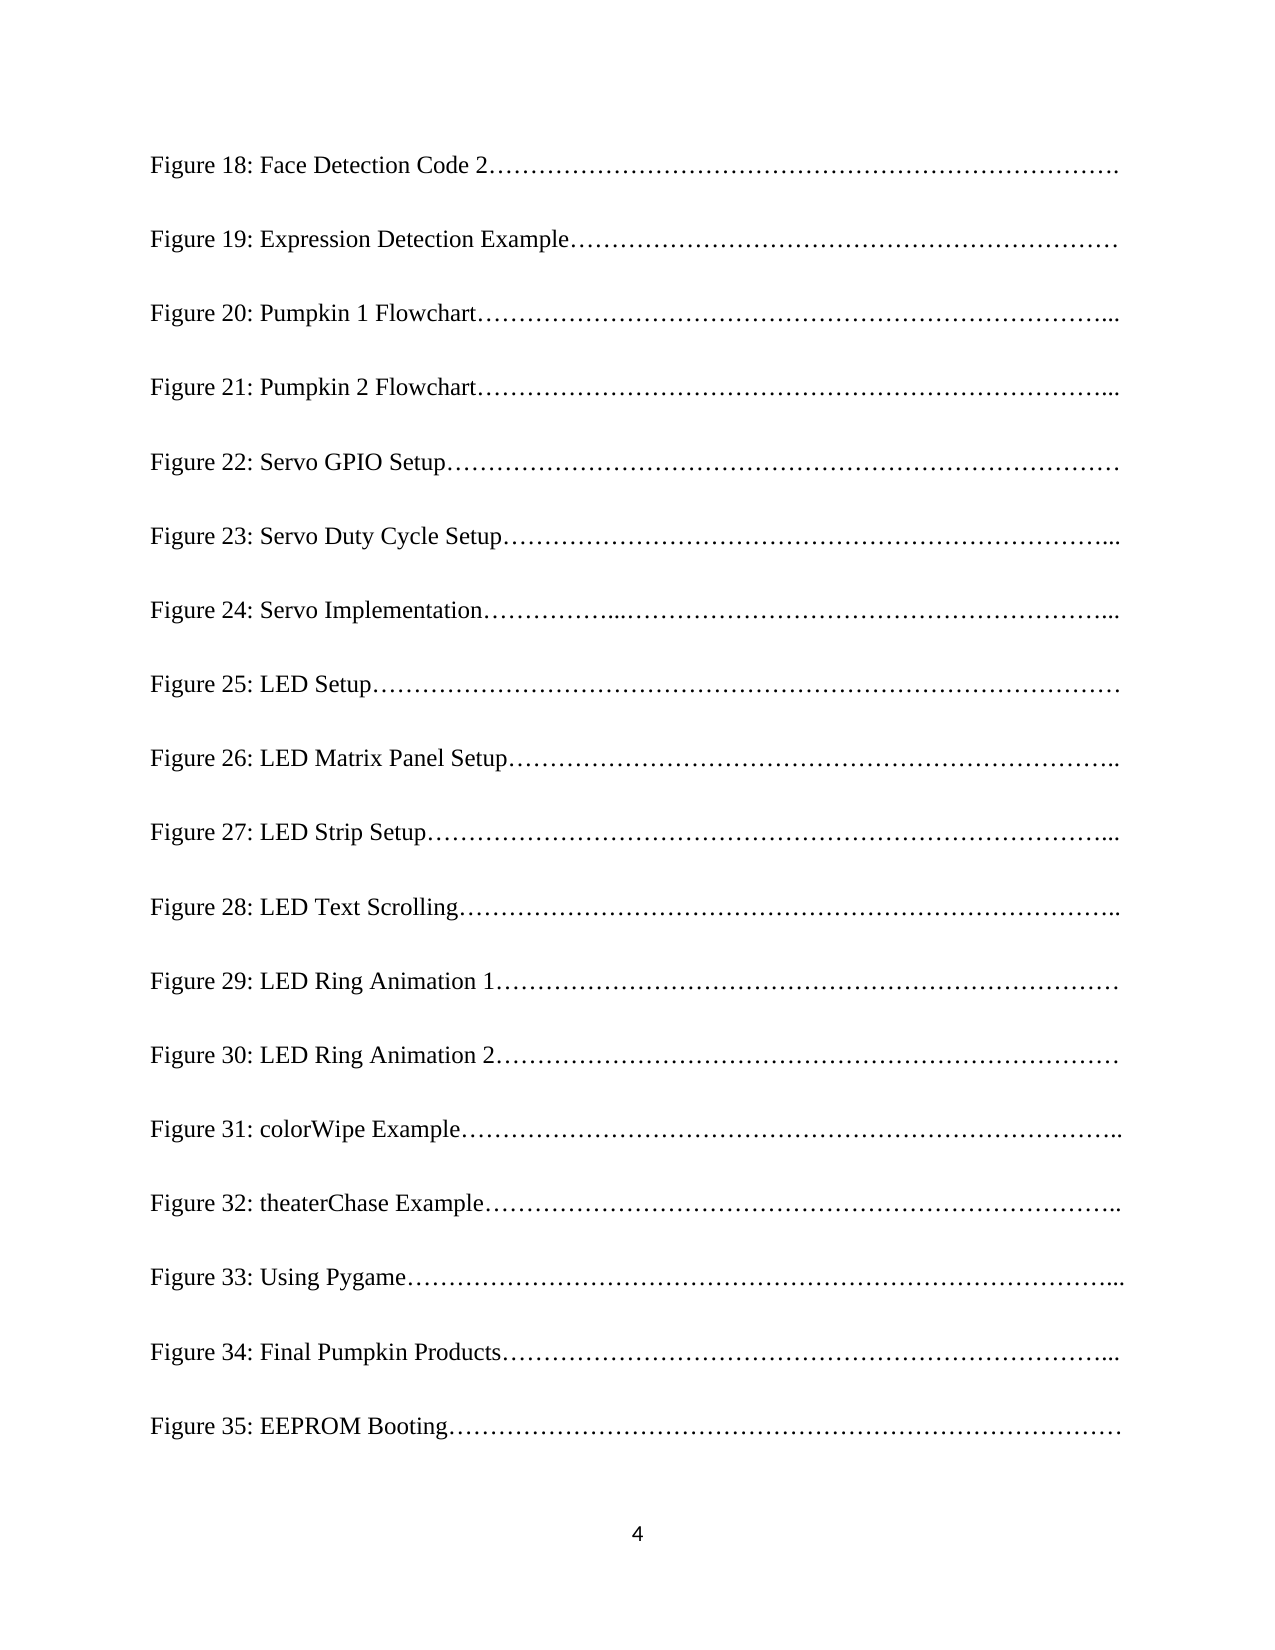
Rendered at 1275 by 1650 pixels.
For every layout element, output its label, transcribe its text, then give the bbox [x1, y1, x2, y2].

text Figure 32: theaterChase Example………………………………………………………………….. [150, 1188, 1125, 1217]
text Figure 18: Face Detection Code 2…………………………………………………………………. [150, 150, 1125, 179]
text Figure 23: Servo Duty Cycle Setup………………………………………………………………... [150, 521, 1125, 549]
text Figure 21: Pumpkin 2 Flowchart…………………………………………………………………... [150, 372, 1125, 401]
text Figure 33: Using Pygame…………………………………………………………………………... [150, 1262, 1125, 1291]
text Figure 28: LED Text Scrolling…………………………………………………………………….. [150, 892, 1125, 920]
text Figure 24: Servo Implementation……………...…………………………………………………... [150, 595, 1125, 624]
text Figure 30: LED Ring Animation 2………………………………………………………………… [150, 1040, 1125, 1069]
text Figure 20: Pumpkin 1 Flowchart…………………………………………………………………... [150, 298, 1125, 327]
text Figure 29: LED Ring Animation 1………………………………………………………………… [150, 966, 1125, 994]
text Figure 22: Servo GPIO Setup……………………………………………………………………… [150, 447, 1125, 475]
text Figure 26: LED Matrix Panel Setup……………………………………………………………….. [150, 743, 1125, 772]
text Figure 34: Final Pumpkin Products………………………………………………………………... [150, 1337, 1125, 1365]
text Figure 25: LED Setup……………………………………………………………………………… [150, 669, 1125, 698]
text Figure 31: colorWipe Example…………………………………………………………………….. [150, 1114, 1125, 1143]
text Figure 19: Expression Detection Example………………………………………………………… [150, 224, 1125, 253]
text Figure 27: LED Strip Setup………………………………………………………………………... [150, 817, 1125, 846]
text Figure 35: EEPROM Booting……………………………………………………………………… [150, 1411, 1125, 1439]
